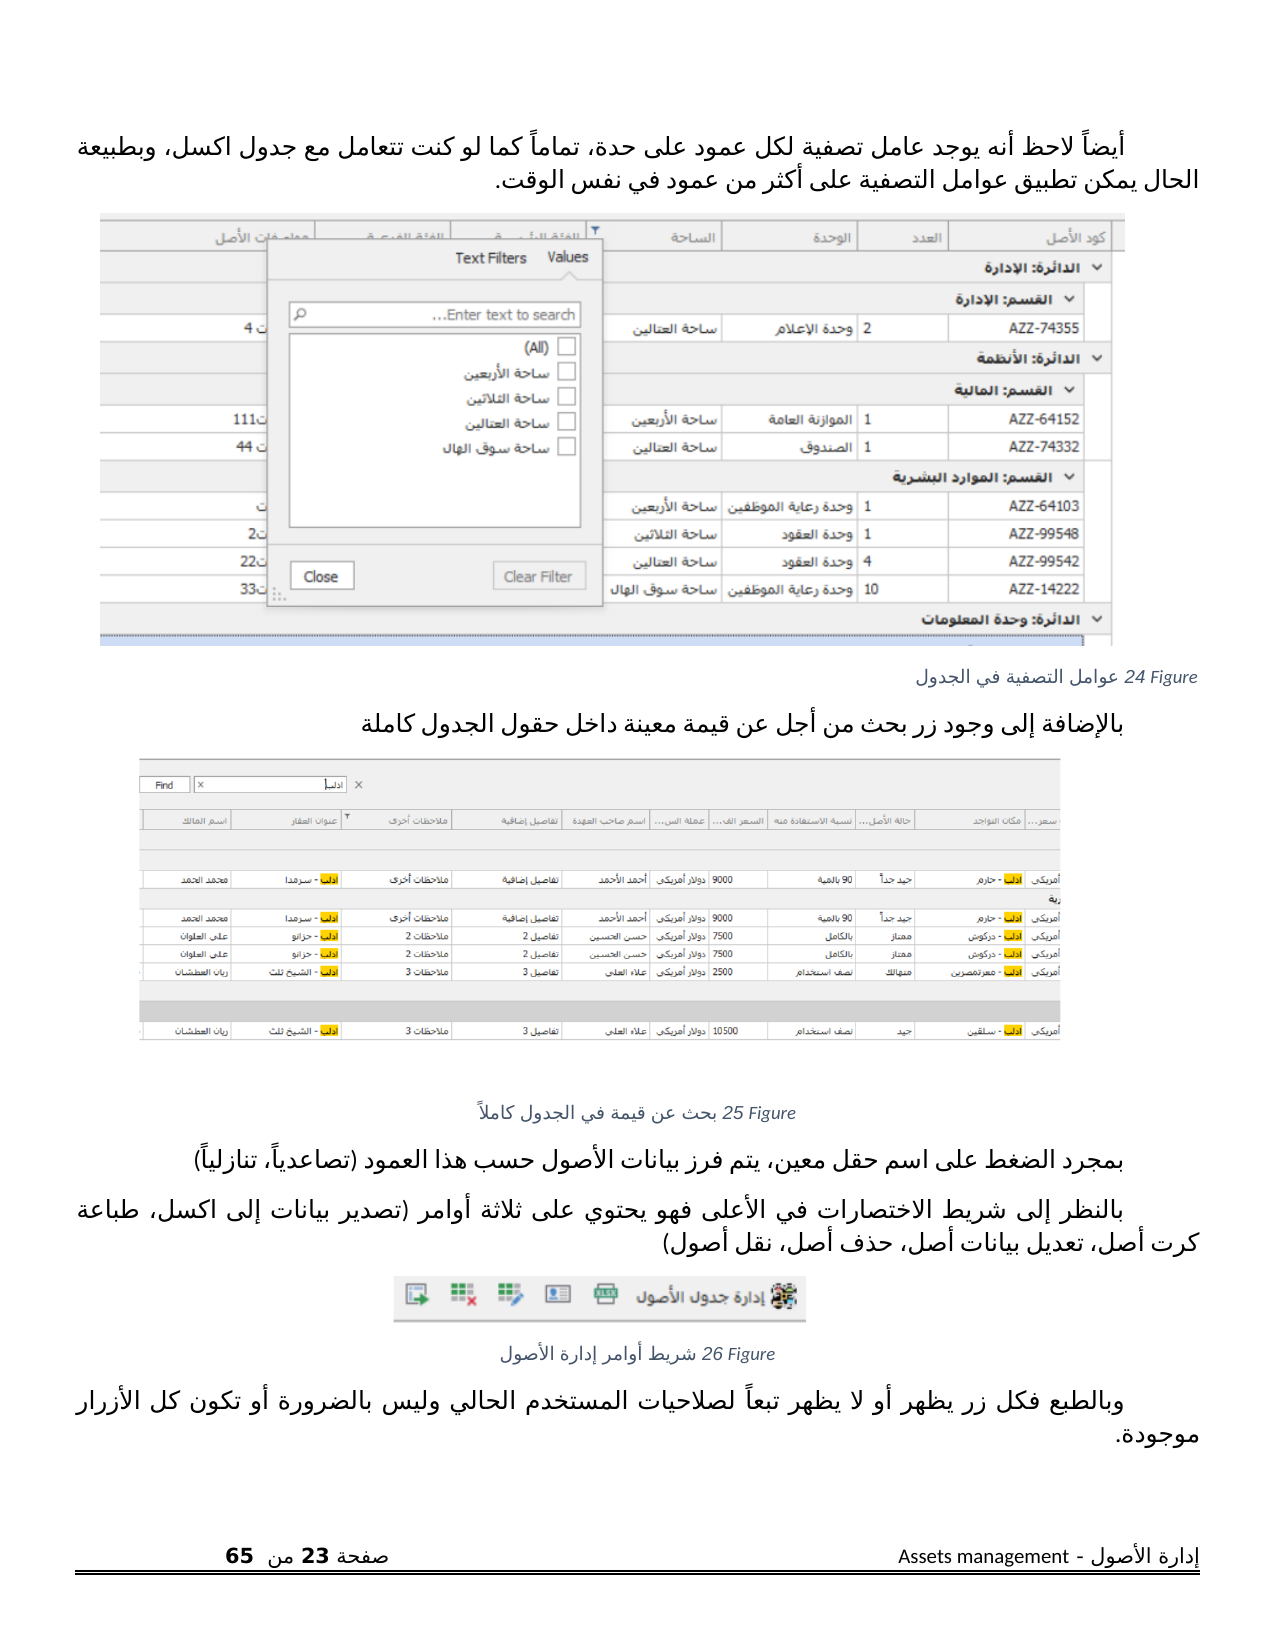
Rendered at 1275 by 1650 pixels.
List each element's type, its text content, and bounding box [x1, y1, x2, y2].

text Figure 25 بحث عن قيمة في الجدول كاملاً [75, 1101, 1200, 1124]
text بالنظر إلى شريط الاختصارات في الأعلى فهو يحتوي على ثلاثة أوامر (تصدير بيانات إلى اكسل، طباعة كرت أصل، تعديل بيانات أصل، حذف أصل، نقل أصول) [75, 1194, 1200, 1258]
text بمجرد الضغط على اسم حقل معين، يتم فرز بيانات الأصول حسب هذا العمود (تصاعدياً، تنازلياً) [75, 1144, 1200, 1175]
text Figure 24 عوامل التصفية في الجدول [75, 665, 1200, 688]
picture [393, 1276, 807, 1323]
text Figure 26 شريط أوامر إدارة الأصول [75, 1342, 1200, 1365]
text بالإضافة إلى وجود زر بحث من أجل عن قيمة معينة داخل حقول الجدول كاملة [75, 709, 1200, 739]
picture [139, 758, 1061, 1082]
text وبالطبع فكل زر يظهر أو لا يظهر تبعاً لصلاحيات المستخدم الحالي وليس بالضرورة أو تكون كل الأزرار موجودة. [75, 1386, 1200, 1449]
picture [100, 213, 1125, 646]
text أيضاً لاحظ أنه يوجد عامل تصفية لكل عمود على حدة، تماماً كما لو كنت تتعامل مع جدول اكسل، وبطبيعة الحال يمكن تطبيق عوامل التصفية على أكثر من عمود في نفس الوقت. [75, 131, 1200, 194]
